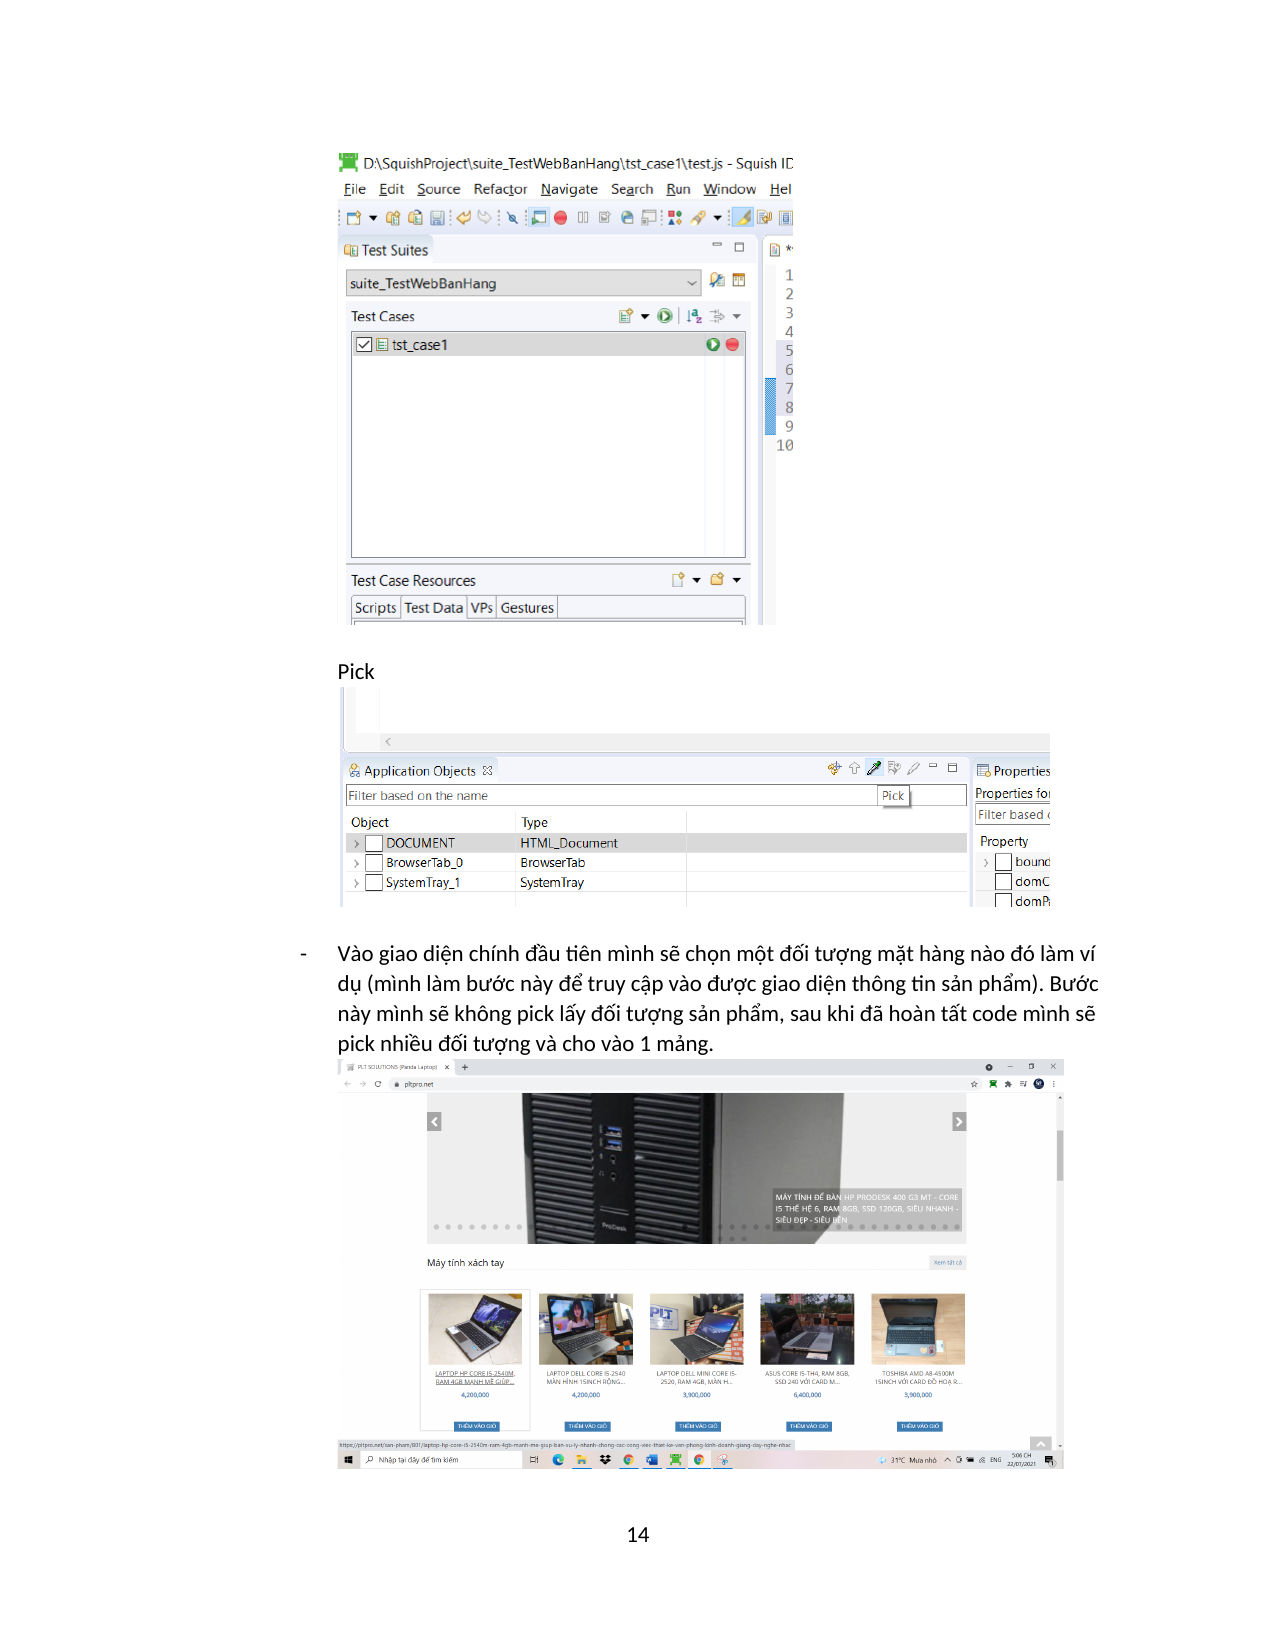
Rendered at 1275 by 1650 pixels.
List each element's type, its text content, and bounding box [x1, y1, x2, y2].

picture [337, 1059, 1064, 1469]
list Vào giao diện chính đầu tiên mình sẽ chọn một đối tượng mặt hàng nào đó làm ví dụ (mình làm bước này để truy cập vào được giao diện thông tin sản phẩm). Bước này mình sẽ không pick lấy đối tượng sản phẩm, sau khi đã hoàn tất code mình sẽ pick nhiều đối tượng và cho vào 1 mảng. [300, 939, 1125, 1057]
picture [337, 687, 1050, 907]
picture [337, 150, 793, 625]
list Pick [337, 657, 1125, 685]
